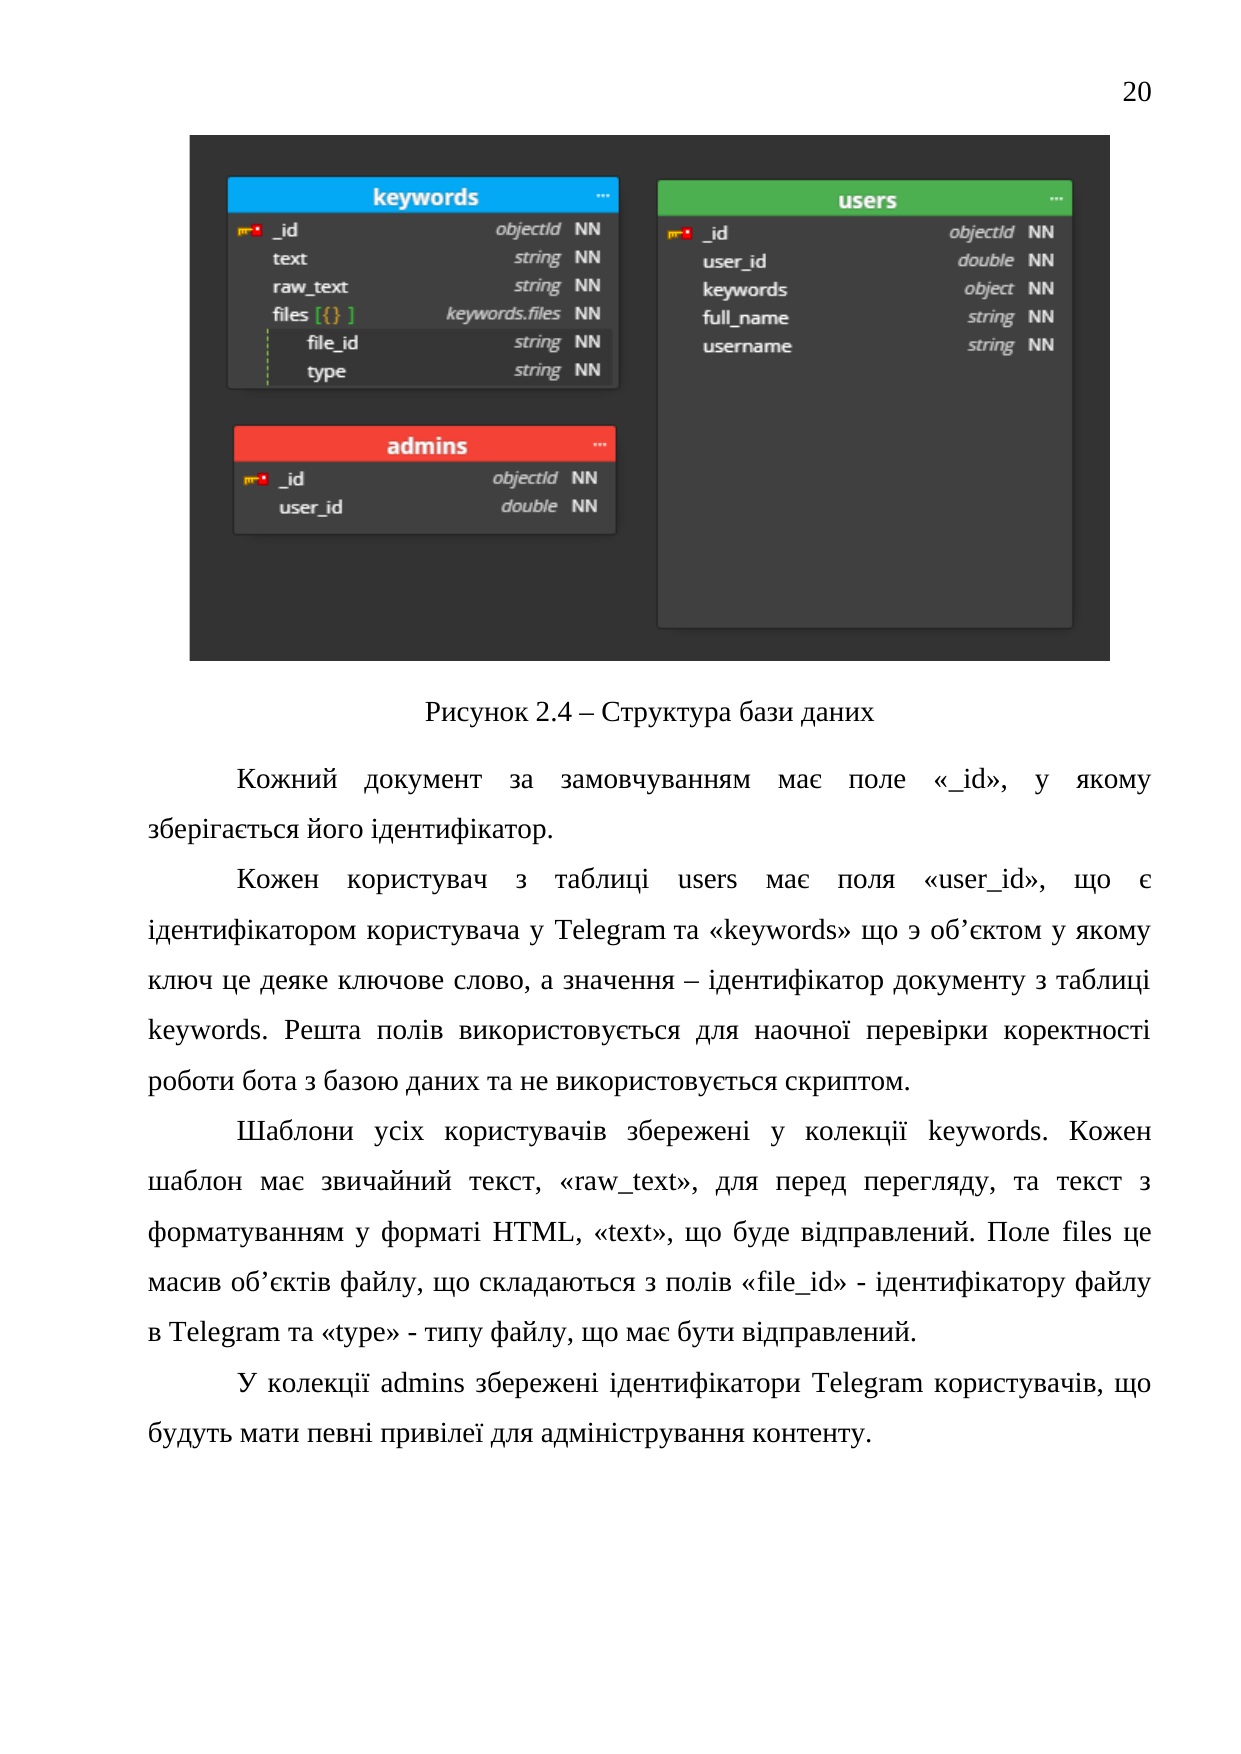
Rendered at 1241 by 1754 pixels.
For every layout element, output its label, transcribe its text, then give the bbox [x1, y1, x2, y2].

text Кожен користувач з таблиці users має поля «user_id», що є ідентифікатором користувача у Telegram та «keywords» що э об’єктом у якому ключ це деяке ключове слово, а значення – ідентифікатор документу з таблиці keywords. Решта полів використовується для наочної перевірки коректності роботи бота з базою даних та не використовується скриптом. [148, 862, 1152, 1096]
text Рисунок 2.4 – Структура бази даних [148, 694, 1152, 727]
text Кожний документ за замовчуванням має поле «_id», у якому зберігається його ідентифікатор. [148, 761, 1152, 845]
picture [189, 135, 1110, 661]
text У колекції admins збережені ідентифікатори Telegram користувачів, що будуть мати певні привілеї для адміністрування контенту. [148, 1365, 1152, 1448]
text Шаблони усіх користувачів збережені у колекції keywords. Кожен шаблон має звичайний текст, «raw_text», для перед перегляду, та текст з форматуванням у форматі HTML, «text», що буде відправлений. Поле files це масив об’єктів файлу, що складаються з полів «file_id» - ідентифікатору файлу в Telegram та «type» - типу файлу, що має бути відправлений. [148, 1113, 1152, 1348]
